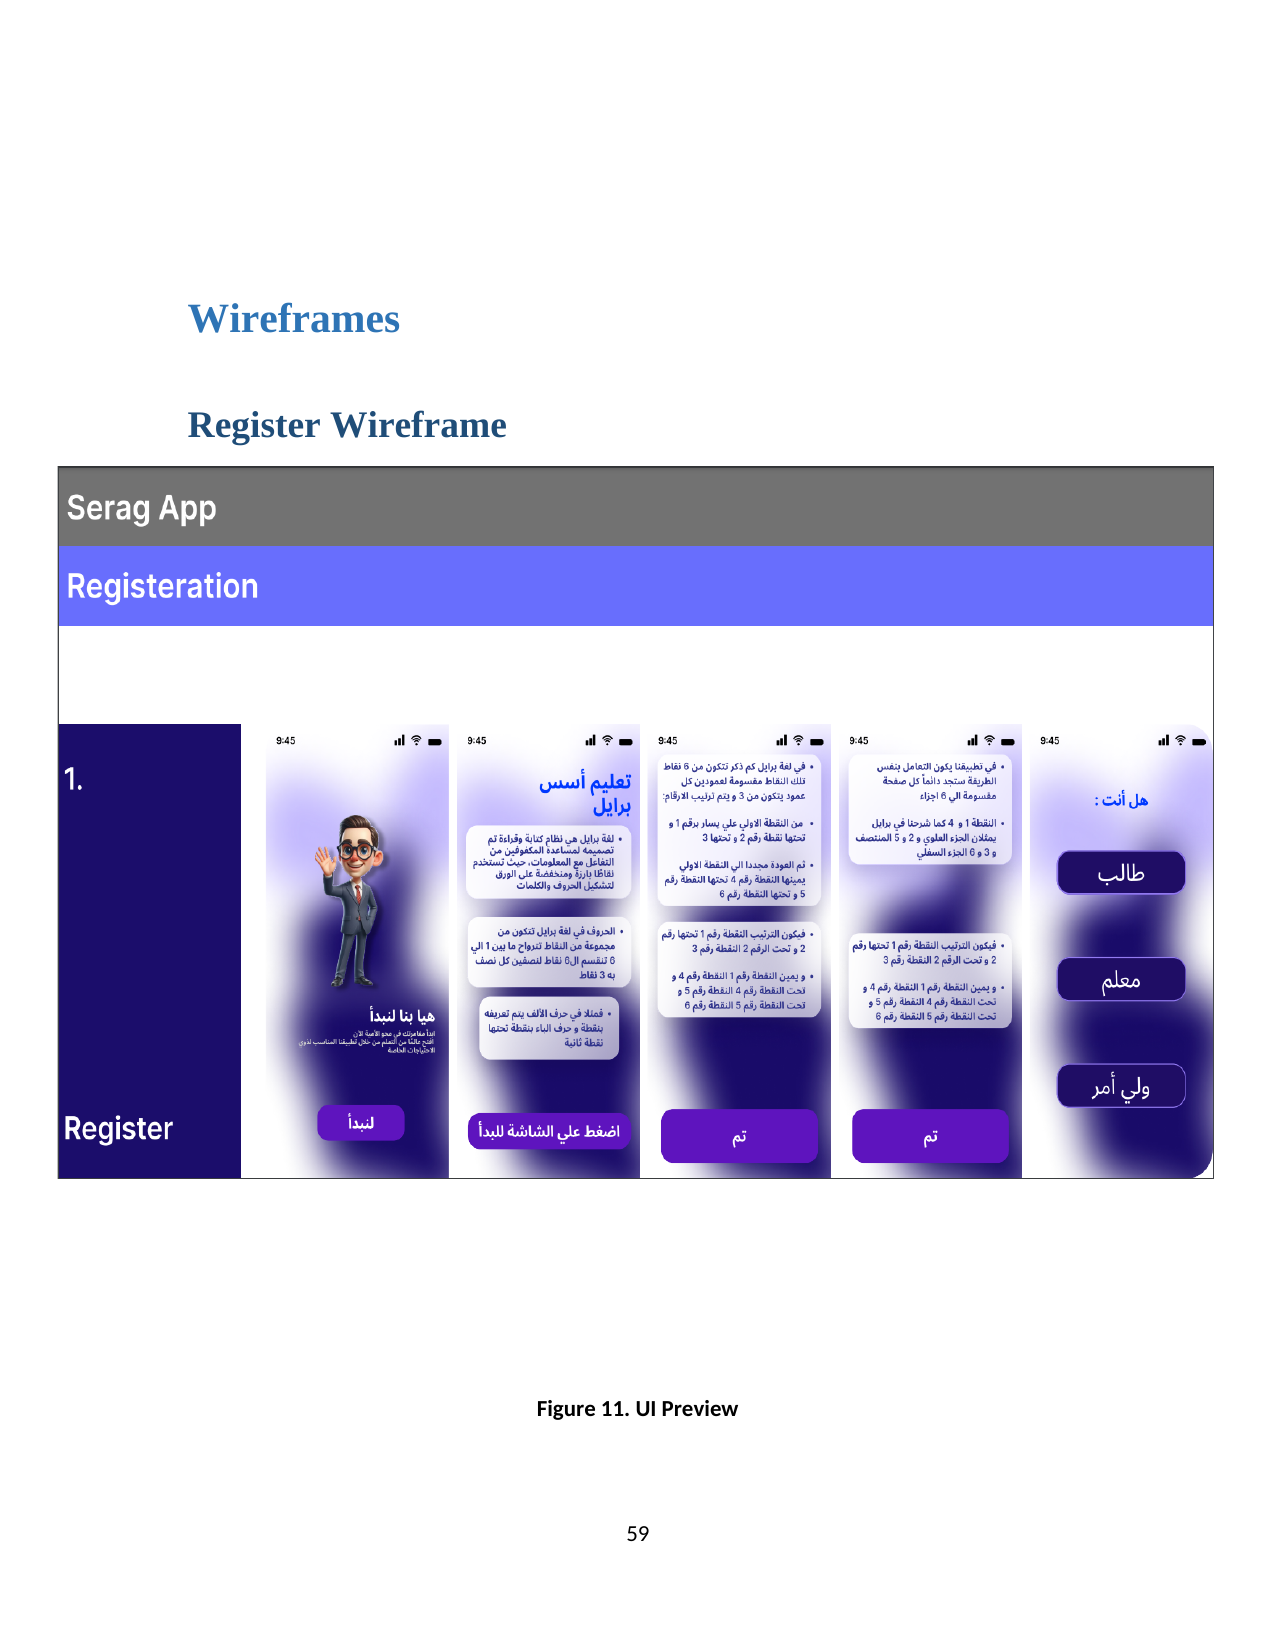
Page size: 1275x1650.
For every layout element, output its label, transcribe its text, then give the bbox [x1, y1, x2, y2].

text Wireframes [187, 293, 1087, 341]
text Register Wireframe [187, 403, 1087, 446]
picture [57, 466, 1214, 1179]
